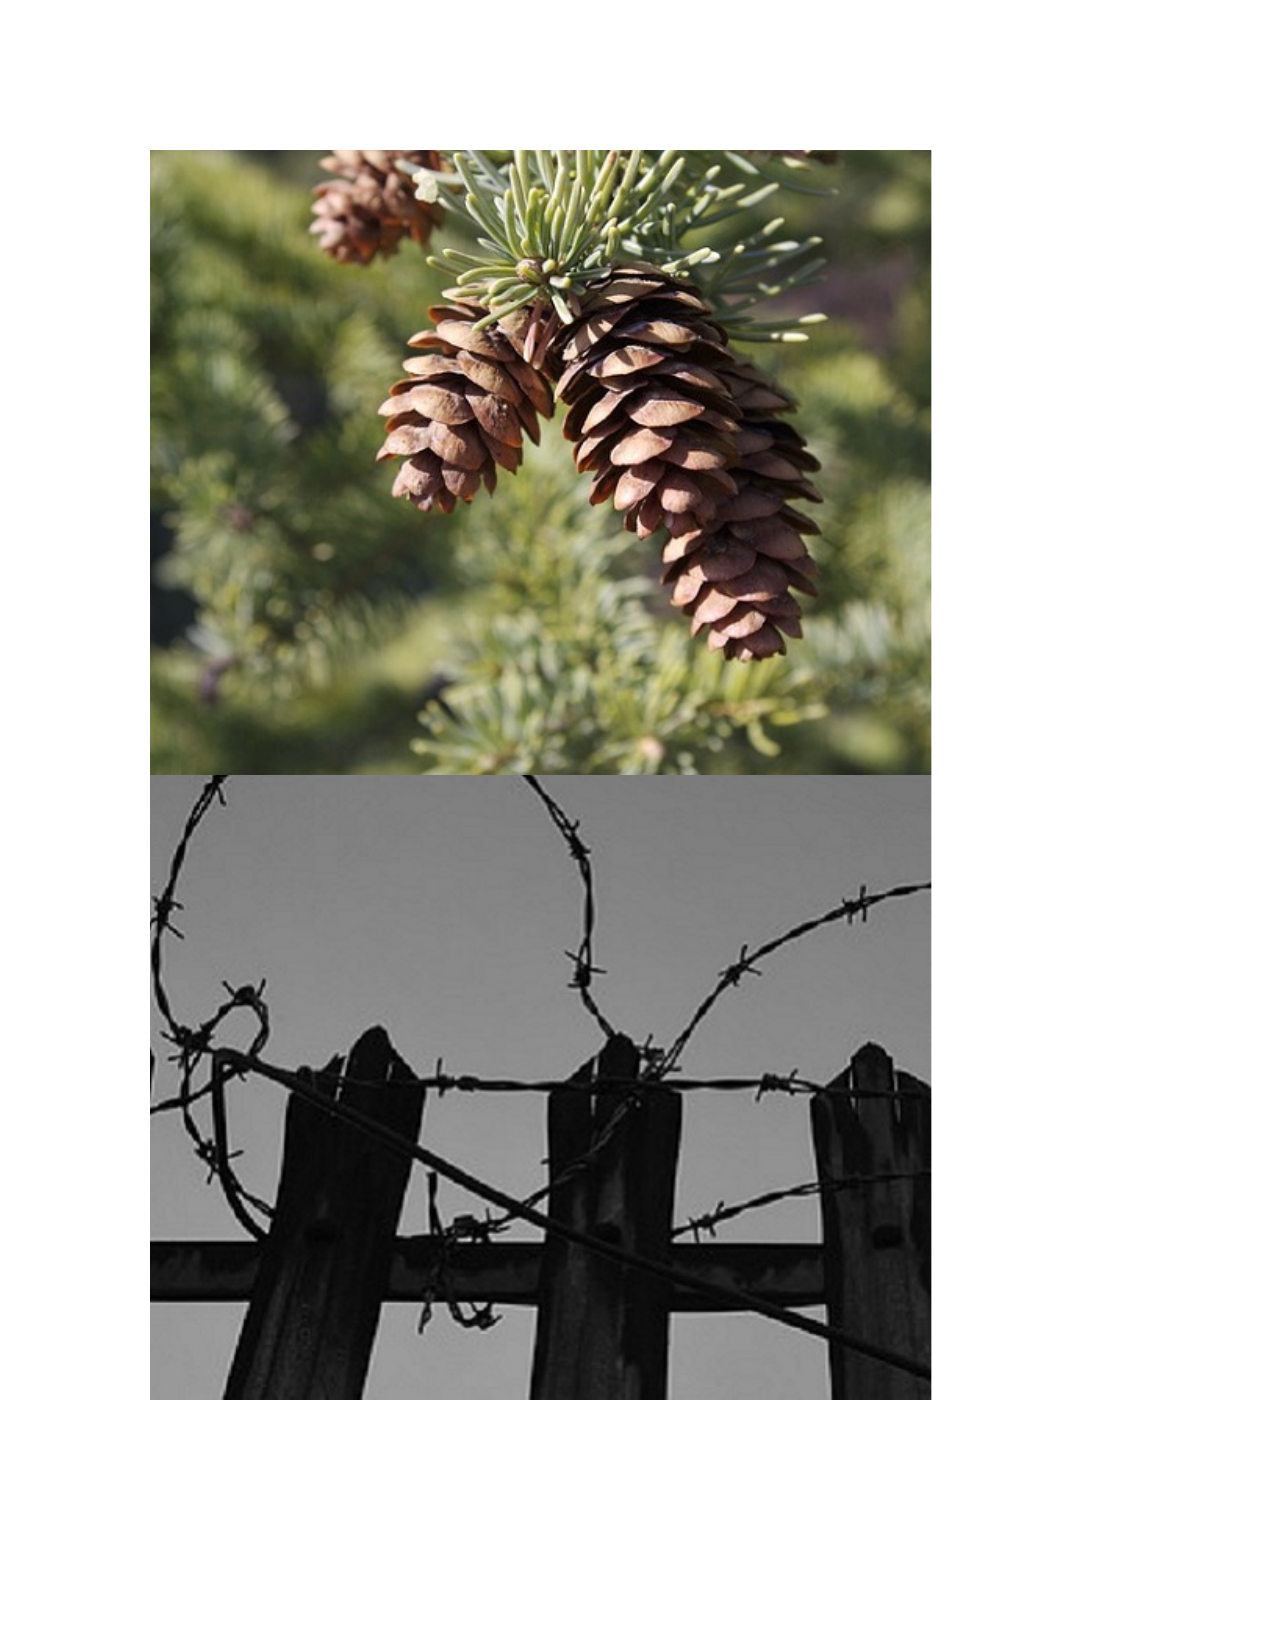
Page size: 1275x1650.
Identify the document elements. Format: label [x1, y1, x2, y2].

picture [150, 150, 932, 1400]
